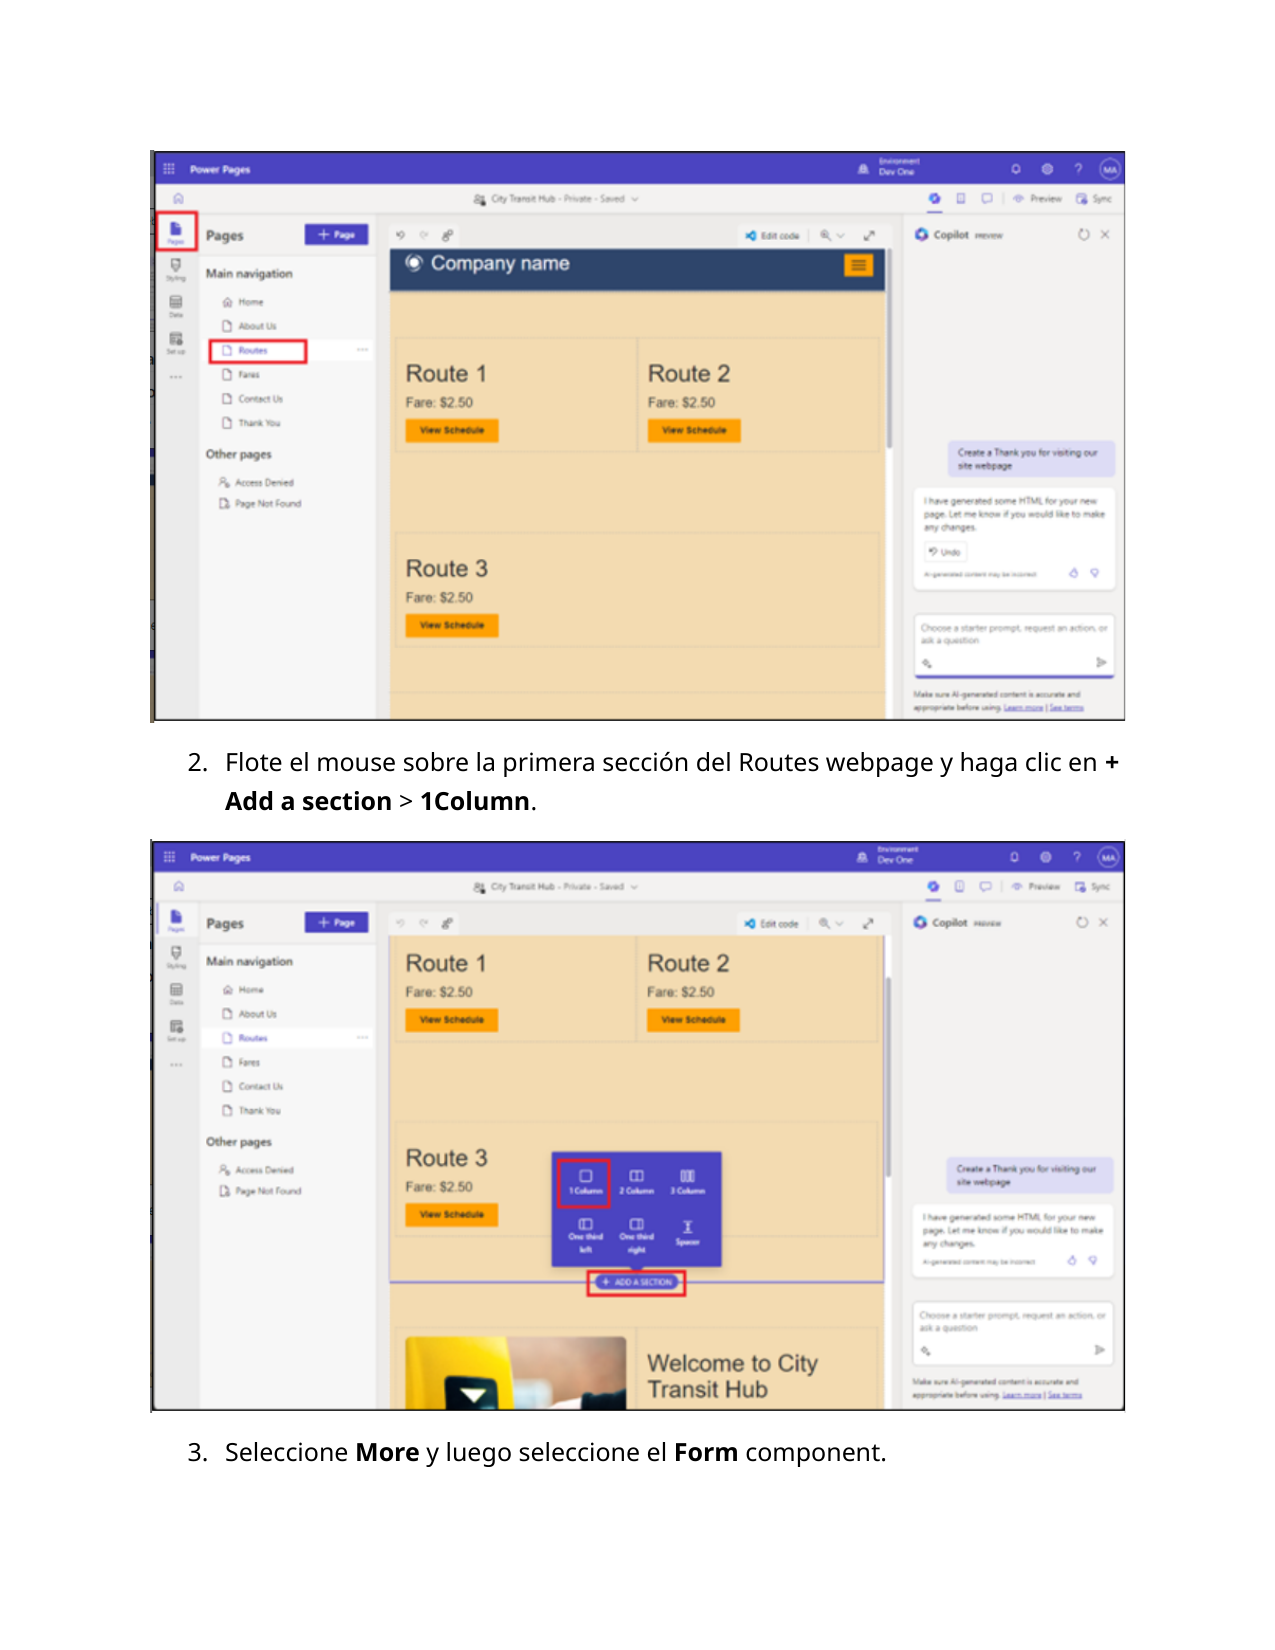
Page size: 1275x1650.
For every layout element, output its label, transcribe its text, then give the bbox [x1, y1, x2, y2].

picture [150, 839, 1125, 1413]
picture [150, 150, 1125, 723]
list Flote el mouse sobre la primera sección del Routes webpage y haga clic en + Add a section > 1Column. [187, 745, 1125, 818]
list Seleccione More y luego seleccione el Form component. [187, 1434, 1125, 1468]
